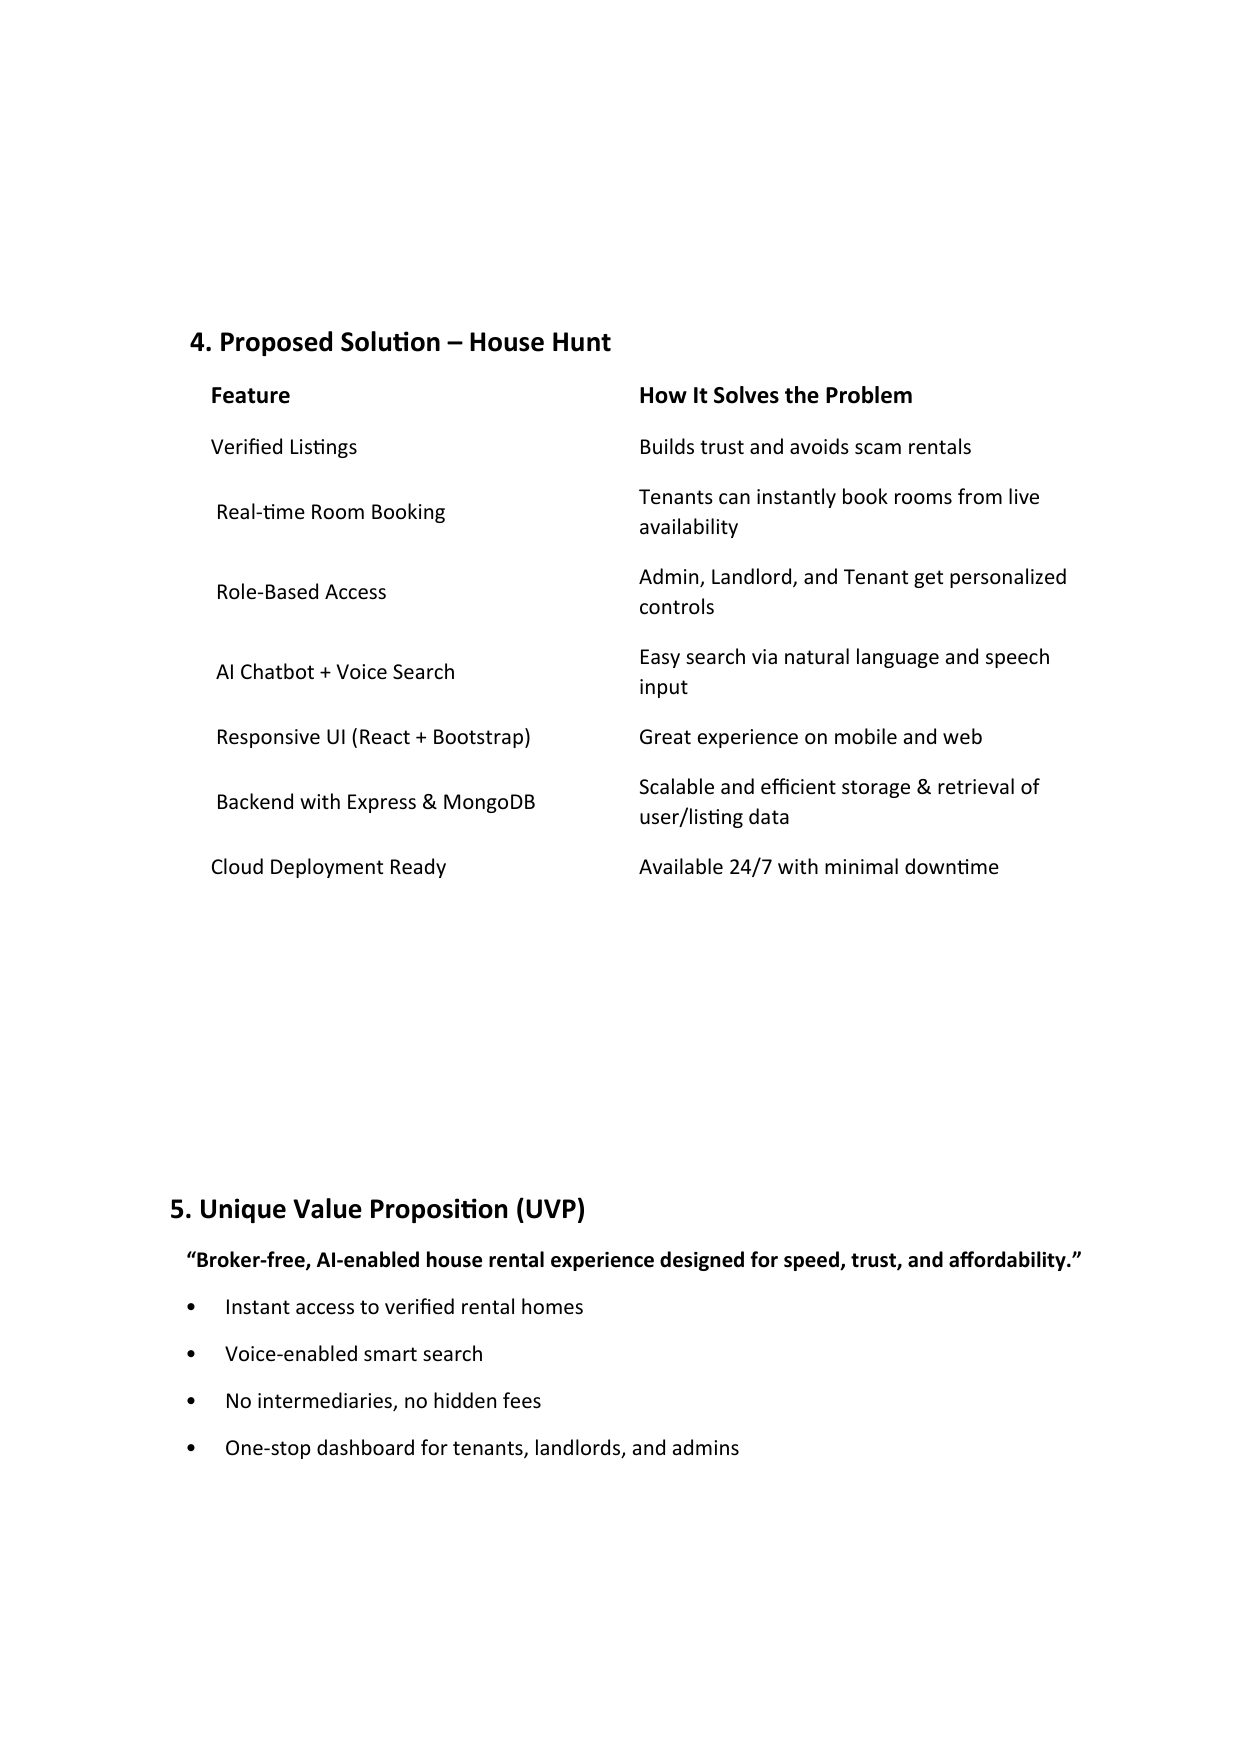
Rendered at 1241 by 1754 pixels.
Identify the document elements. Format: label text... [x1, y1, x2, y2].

list Voice-enabled smart search [187, 1339, 1090, 1367]
text “Broker-free, AI-enabled house rental experience designed for speed, trust, and affordability.” [150, 1245, 1090, 1273]
table_cell AI Chatbot + Voice Search [209, 641, 637, 721]
table_cell Backend with Express & MongoDB [209, 771, 637, 851]
table_cell Scalable and efficient storage & retrieval of user/listing data [637, 771, 1072, 851]
table_cell Available 24/7 with minimal downtime [637, 851, 1072, 901]
table_header How It Solves the Problem [637, 378, 1072, 431]
list Instant access to verified rental homes [187, 1292, 1090, 1320]
table_cell Real-time Room Booking [209, 480, 637, 561]
table_header Feature [209, 378, 637, 431]
text 5. Unique Value Proposition (UVP) [150, 1190, 1090, 1226]
text 4. Proposed Solution – House Hunt [150, 323, 1090, 359]
table_cell Easy search via natural language and speech input [637, 641, 1072, 721]
list No intermediaries, no hidden fees [187, 1386, 1090, 1414]
table_cell Verified Listings [209, 431, 637, 480]
table_cell Cloud Deployment Ready [209, 851, 637, 901]
table_cell Admin, Landlord, and Tenant get personalized controls [637, 561, 1072, 641]
table_cell Great experience on mobile and web [637, 721, 1072, 771]
list One-stop dashboard for tenants, landlords, and admins [187, 1433, 1090, 1461]
table_cell Responsive UI (React + Bootstrap) [209, 721, 637, 771]
table_cell Builds trust and avoids scam rentals [637, 431, 1072, 480]
table_cell Tenants can instantly book rooms from live availability [637, 480, 1072, 561]
table_cell Role-Based Access [209, 561, 637, 641]
